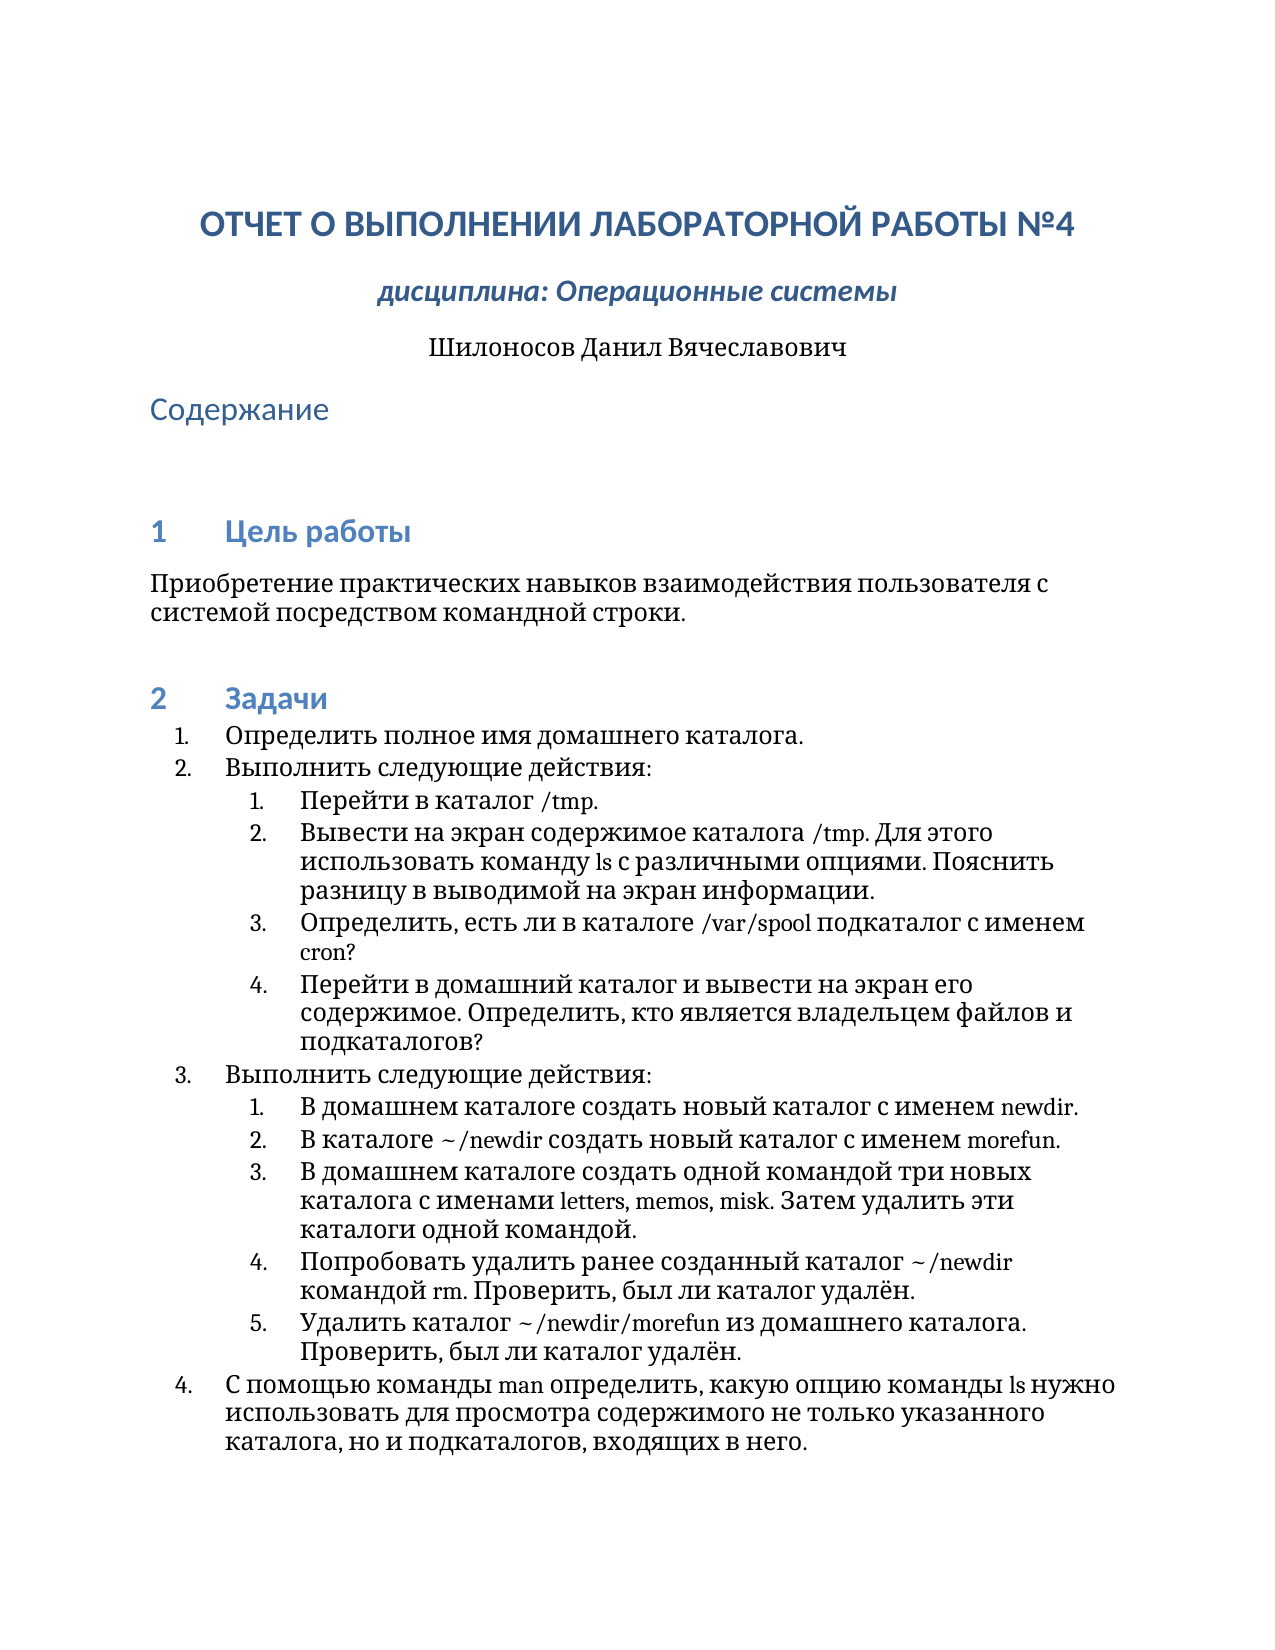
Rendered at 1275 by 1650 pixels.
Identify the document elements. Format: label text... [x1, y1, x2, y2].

list Попробовать удалить ранее созданный каталог ~/newdir командой rm. Проверить, был ли каталог удалён. [250, 1248, 1125, 1306]
list В каталоге ~/newdir создать новый каталог с именем morefun. [250, 1126, 1125, 1154]
text Приобретение практических навыков взаимодействия пользователя с системой посредством командной строки. [150, 570, 1125, 627]
list В домашнем каталоге создать новый каталог с именем newdir. [250, 1093, 1125, 1122]
text Шилоносов Данил Вячеславович [150, 334, 1125, 363]
subtitle дисциплина: Операционные системы [150, 271, 1125, 309]
list Определить, есть ли в каталоге /var/spool подкаталог с именем cron? [250, 909, 1125, 967]
list Удалить каталог ~/newdir/morefun из домашнего каталога. Проверить, был ли каталог удалён. [250, 1309, 1125, 1367]
title ОТЧЕТ О ВЫПОЛНЕНИИ ЛАБОРАТОРНОЙ РАБОТЫ №4 [150, 200, 1125, 246]
list С помощью команды man определить, какую опцию команды ls нужно использовать для просмотра содержимого не только указанного каталога, но и подкаталогов, входящих в него. [175, 1371, 1125, 1457]
list Перейти в домашний каталог и вывести на экран его содержимое. Определить, кто является владельцем файлов и подкаталогов? [250, 971, 1125, 1057]
list Определить полное имя домашнего каталога. [175, 722, 1125, 751]
list Выполнить следующие действия: [175, 754, 1125, 783]
list Выполнить следующие действия: [175, 1061, 1125, 1089]
list В домашнем каталоге создать одной командой три новых каталога с именами letters, memos, misk. Затем удалить эти каталоги одной командой. [250, 1158, 1125, 1244]
subtitle 2 Задачи [150, 677, 1125, 718]
list Вывести на экран содержимое каталога /tmp. Для этого использовать команду ls с различными опциями. Пояснить разницу в выводимой на экран информации. [250, 819, 1125, 906]
subtitle 1 Цель работы [150, 510, 1125, 551]
list Перейти в каталог /tmp. [250, 787, 1125, 816]
